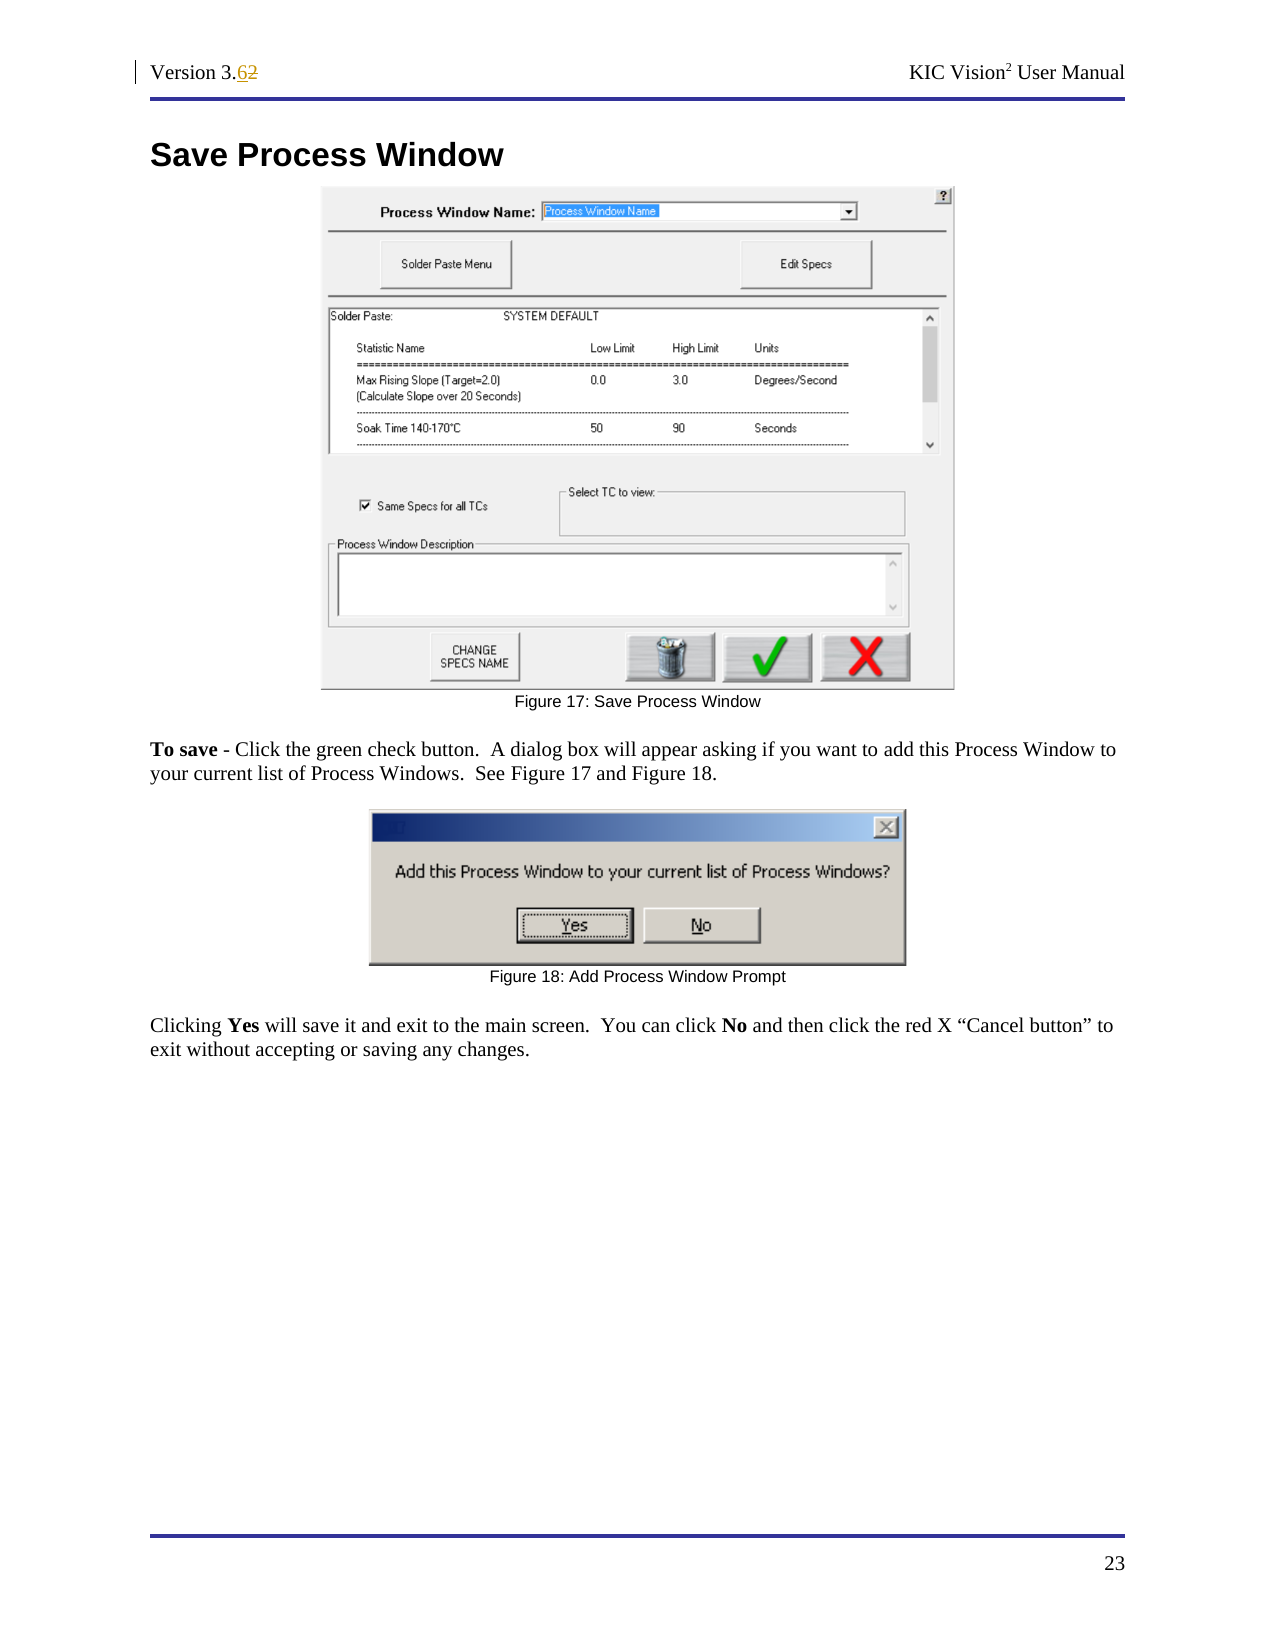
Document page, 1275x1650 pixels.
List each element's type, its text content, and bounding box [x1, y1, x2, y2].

subtitle Save Process Window [150, 135, 1125, 173]
text Clicking Yes will save it and exit to the main screen. You can click No and then click the red X “Cancel button” to exit without accepting or saving any changes. [150, 1013, 1125, 1061]
picture [320, 186, 955, 690]
picture [368, 809, 907, 966]
text To save - Click the green check button. A dialog box will appear asking if you want to add this Process Window to your current list of Process Windows. See and . [150, 737, 1125, 785]
